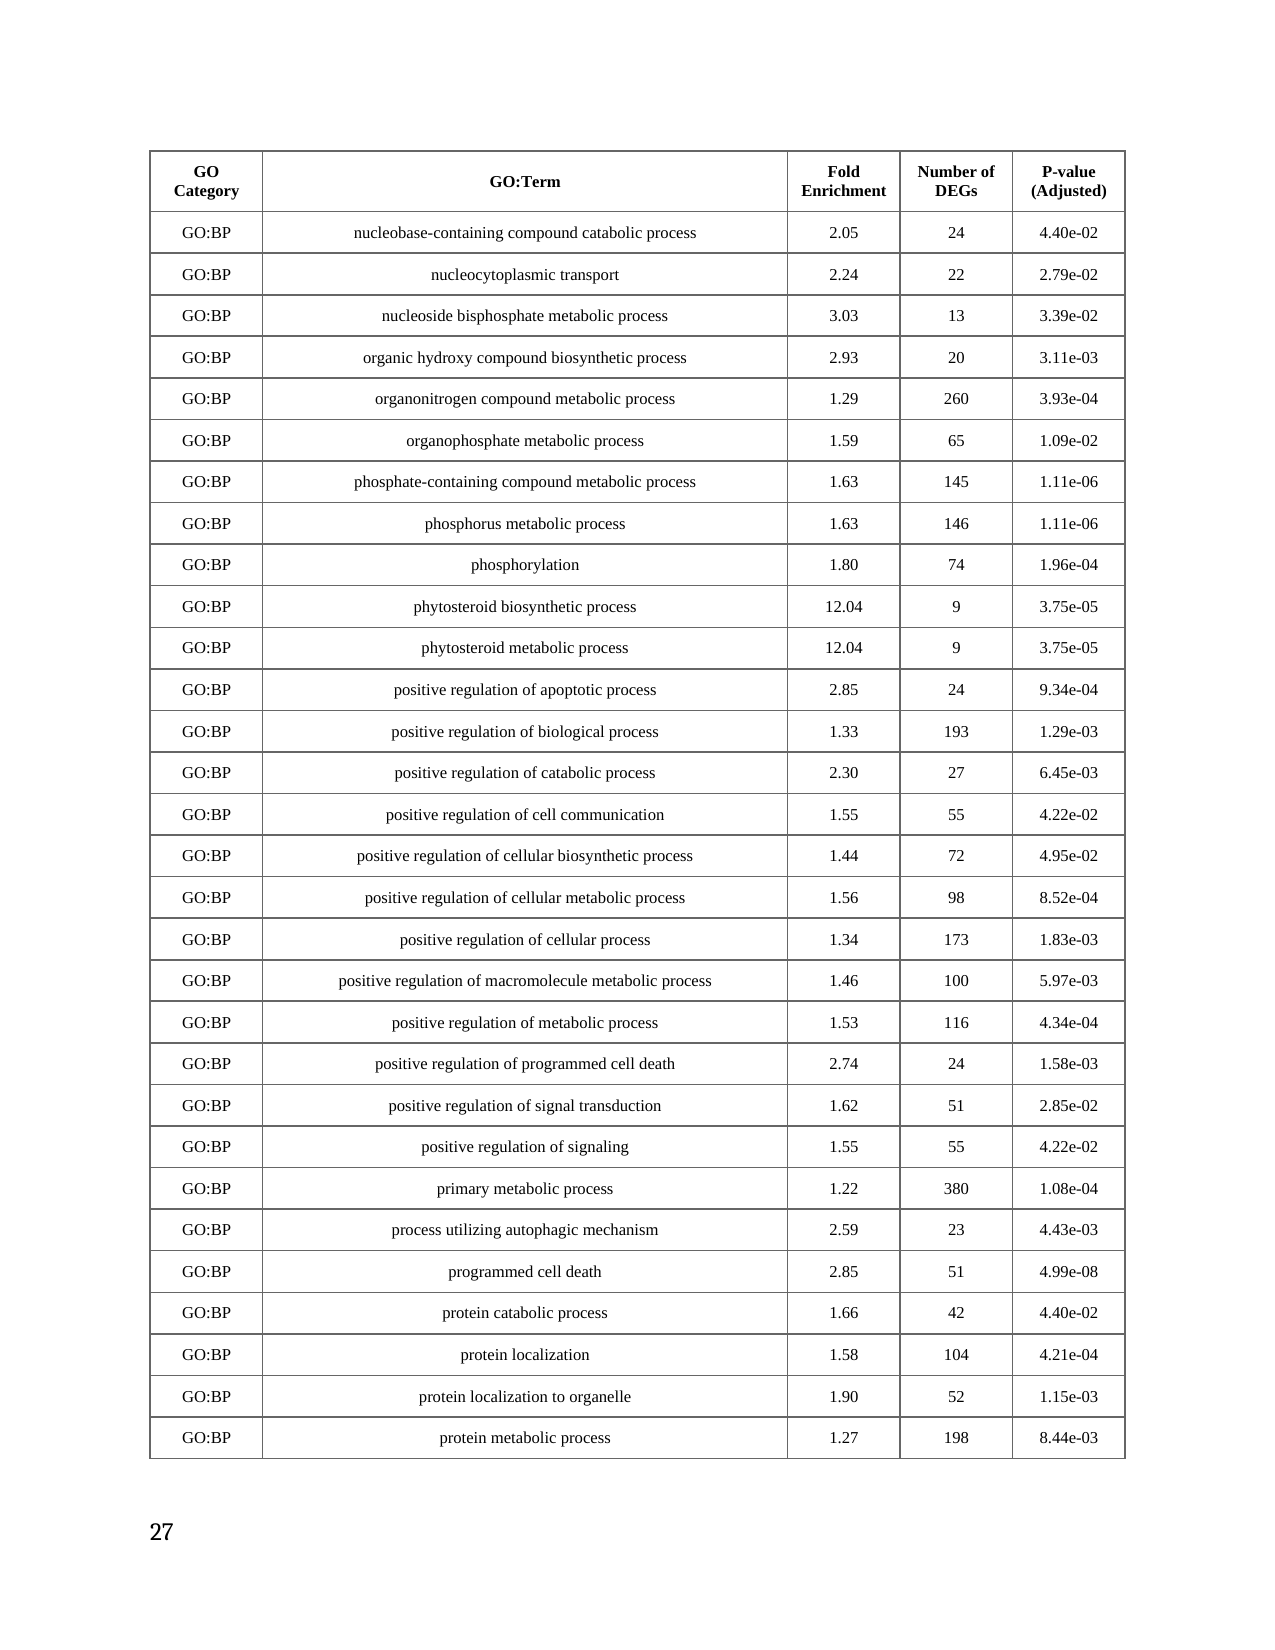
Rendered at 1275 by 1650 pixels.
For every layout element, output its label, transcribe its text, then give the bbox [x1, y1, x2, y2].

table_cell 1.46 [788, 961, 899, 1000]
table_cell 23 [901, 1210, 1012, 1250]
table_cell GO:BP [151, 1210, 262, 1250]
table_cell process utilizing autophagic mechanism [263, 1210, 787, 1250]
table_cell 1.09e-02 [1013, 420, 1124, 460]
table_cell 1.44 [788, 836, 899, 876]
table_cell 3.75e-05 [1013, 628, 1124, 668]
table_cell 4.43e-03 [1013, 1210, 1124, 1250]
table_cell 1.53 [788, 1002, 899, 1042]
table_cell 1.08e-04 [1013, 1168, 1124, 1208]
table_cell GO:BP [151, 503, 262, 543]
table_cell GO:BP [151, 794, 262, 834]
table_cell GO:BP [151, 379, 262, 418]
table_cell positive regulation of apoptotic process [263, 670, 787, 709]
table_cell GO:BP [151, 586, 262, 626]
table_cell 1.80 [788, 545, 899, 585]
table_cell 1.63 [788, 462, 899, 502]
table_cell 9 [901, 628, 1012, 668]
table_cell GO:BP [151, 545, 262, 585]
table_cell 65 [901, 420, 1012, 460]
table_cell 1.22 [788, 1168, 899, 1208]
table_header GO Category [151, 152, 262, 211]
table_cell 5.97e-03 [1013, 961, 1124, 1000]
table_cell 3.11e-03 [1013, 337, 1124, 377]
table_cell programmed cell death [263, 1251, 787, 1291]
table_cell 42 [901, 1293, 1012, 1333]
table_cell 260 [901, 379, 1012, 418]
table_cell GO:BP [151, 877, 262, 917]
table_cell protein localization to organelle [263, 1376, 787, 1416]
table_cell 2.79e-02 [1013, 254, 1124, 294]
table_cell phytosteroid biosynthetic process [263, 586, 787, 626]
table_cell 20 [901, 337, 1012, 377]
table_cell 1.56 [788, 877, 899, 917]
table_cell 4.34e-04 [1013, 1002, 1124, 1042]
table_cell GO:BP [151, 1168, 262, 1208]
table_cell 2.59 [788, 1210, 899, 1250]
table_header GO:Term [263, 152, 787, 211]
table_header Number of DEGs [901, 152, 1012, 211]
table_cell 55 [901, 1127, 1012, 1167]
table_cell 4.95e-02 [1013, 836, 1124, 876]
table_cell 2.24 [788, 254, 899, 294]
table_cell GO:BP [151, 1376, 262, 1416]
table_cell organophosphate metabolic process [263, 420, 787, 460]
table_cell 1.29 [788, 379, 899, 418]
table_cell GO:BP [151, 1335, 262, 1374]
table_cell GO:BP [151, 961, 262, 1000]
table_cell 3.75e-05 [1013, 586, 1124, 626]
table_cell 2.85 [788, 1251, 899, 1291]
table_cell 1.83e-03 [1013, 919, 1124, 959]
table_cell GO:BP [151, 1044, 262, 1083]
table_cell 24 [901, 212, 1012, 252]
table_cell 51 [901, 1251, 1012, 1291]
table_cell 104 [901, 1335, 1012, 1374]
table_cell 1.55 [788, 794, 899, 834]
table_cell 4.22e-02 [1013, 794, 1124, 834]
table_cell 2.93 [788, 337, 899, 377]
table_cell positive regulation of signaling [263, 1127, 787, 1167]
table_cell 4.40e-02 [1013, 1293, 1124, 1333]
table_cell phosphorus metabolic process [263, 503, 787, 543]
table_cell GO:BP [151, 254, 262, 294]
table_header Fold Enrichment [788, 152, 899, 211]
table_cell 3.03 [788, 296, 899, 335]
table_cell GO:BP [151, 919, 262, 959]
table_cell positive regulation of cell communication [263, 794, 787, 834]
table_cell 51 [901, 1085, 1012, 1125]
table_cell phosphate-containing compound metabolic process [263, 462, 787, 502]
table_cell 1.62 [788, 1085, 899, 1125]
table_cell 24 [901, 670, 1012, 709]
table_cell protein localization [263, 1335, 787, 1374]
table_cell 9.34e-04 [1013, 670, 1124, 709]
table_cell 3.93e-04 [1013, 379, 1124, 418]
table_cell 6.45e-03 [1013, 753, 1124, 793]
table_cell GO:BP [151, 1127, 262, 1167]
table_cell 1.96e-04 [1013, 545, 1124, 585]
table_cell 1.27 [788, 1418, 899, 1458]
table_cell 1.33 [788, 711, 899, 751]
table_cell 98 [901, 877, 1012, 917]
table_cell 4.99e-08 [1013, 1251, 1124, 1291]
table_cell 116 [901, 1002, 1012, 1042]
table_cell 22 [901, 254, 1012, 294]
table_cell 1.55 [788, 1127, 899, 1167]
table_cell organonitrogen compound metabolic process [263, 379, 787, 418]
table_cell 52 [901, 1376, 1012, 1416]
table_cell 2.05 [788, 212, 899, 252]
table_cell protein metabolic process [263, 1418, 787, 1458]
table_cell 193 [901, 711, 1012, 751]
table_cell 8.52e-04 [1013, 877, 1124, 917]
table_cell 9 [901, 586, 1012, 626]
table_cell 380 [901, 1168, 1012, 1208]
table_cell phosphorylation [263, 545, 787, 585]
table_cell 1.58 [788, 1335, 899, 1374]
table_cell GO:BP [151, 836, 262, 876]
table_cell 198 [901, 1418, 1012, 1458]
table_cell positive regulation of cellular metabolic process [263, 877, 787, 917]
table_cell nucleoside bisphosphate metabolic process [263, 296, 787, 335]
table_cell 74 [901, 545, 1012, 585]
table_cell 2.30 [788, 753, 899, 793]
table_cell GO:BP [151, 711, 262, 751]
table_cell GO:BP [151, 1002, 262, 1042]
table_cell 1.66 [788, 1293, 899, 1333]
table_cell primary metabolic process [263, 1168, 787, 1208]
table_cell 100 [901, 961, 1012, 1000]
table_cell 2.74 [788, 1044, 899, 1083]
table_cell 4.22e-02 [1013, 1127, 1124, 1167]
table_cell positive regulation of catabolic process [263, 753, 787, 793]
table_cell 1.15e-03 [1013, 1376, 1124, 1416]
table_cell 2.85e-02 [1013, 1085, 1124, 1125]
table_cell organic hydroxy compound biosynthetic process [263, 337, 787, 377]
table_cell GO:BP [151, 296, 262, 335]
table_cell positive regulation of metabolic process [263, 1002, 787, 1042]
table_cell 72 [901, 836, 1012, 876]
table_cell GO:BP [151, 420, 262, 460]
table_cell 1.63 [788, 503, 899, 543]
table_cell 24 [901, 1044, 1012, 1083]
table_cell 1.59 [788, 420, 899, 460]
table_cell nucleobase-containing compound catabolic process [263, 212, 787, 252]
table_cell 12.04 [788, 586, 899, 626]
table_cell GO:BP [151, 1085, 262, 1125]
table_cell 146 [901, 503, 1012, 543]
table_cell GO:BP [151, 1251, 262, 1291]
table_cell 13 [901, 296, 1012, 335]
table_cell GO:BP [151, 753, 262, 793]
table_cell GO:BP [151, 337, 262, 377]
table_cell 12.04 [788, 628, 899, 668]
table_cell GO:BP [151, 462, 262, 502]
table_cell positive regulation of cellular biosynthetic process [263, 836, 787, 876]
table_cell 1.11e-06 [1013, 503, 1124, 543]
table_cell GO:BP [151, 1293, 262, 1333]
table_cell phytosteroid metabolic process [263, 628, 787, 668]
table_cell 1.34 [788, 919, 899, 959]
table_cell 8.44e-03 [1013, 1418, 1124, 1458]
table_cell 3.39e-02 [1013, 296, 1124, 335]
table_cell 2.85 [788, 670, 899, 709]
table_cell 27 [901, 753, 1012, 793]
table_cell 1.11e-06 [1013, 462, 1124, 502]
table_cell protein catabolic process [263, 1293, 787, 1333]
table_cell GO:BP [151, 212, 262, 252]
table_cell 145 [901, 462, 1012, 502]
table_cell 1.29e-03 [1013, 711, 1124, 751]
table_cell GO:BP [151, 670, 262, 709]
table_cell 55 [901, 794, 1012, 834]
table_cell 4.21e-04 [1013, 1335, 1124, 1374]
table_cell nucleocytoplasmic transport [263, 254, 787, 294]
table_cell positive regulation of biological process [263, 711, 787, 751]
table_cell positive regulation of macromolecule metabolic process [263, 961, 787, 1000]
table_cell positive regulation of cellular process [263, 919, 787, 959]
table_cell 1.90 [788, 1376, 899, 1416]
table_cell GO:BP [151, 628, 262, 668]
table_cell positive regulation of signal transduction [263, 1085, 787, 1125]
table_cell 173 [901, 919, 1012, 959]
table_header P-value (Adjusted) [1013, 152, 1124, 211]
table_cell positive regulation of programmed cell death [263, 1044, 787, 1083]
table_cell GO:BP [151, 1418, 262, 1458]
table_cell 1.58e-03 [1013, 1044, 1124, 1083]
table_cell 4.40e-02 [1013, 212, 1124, 252]
